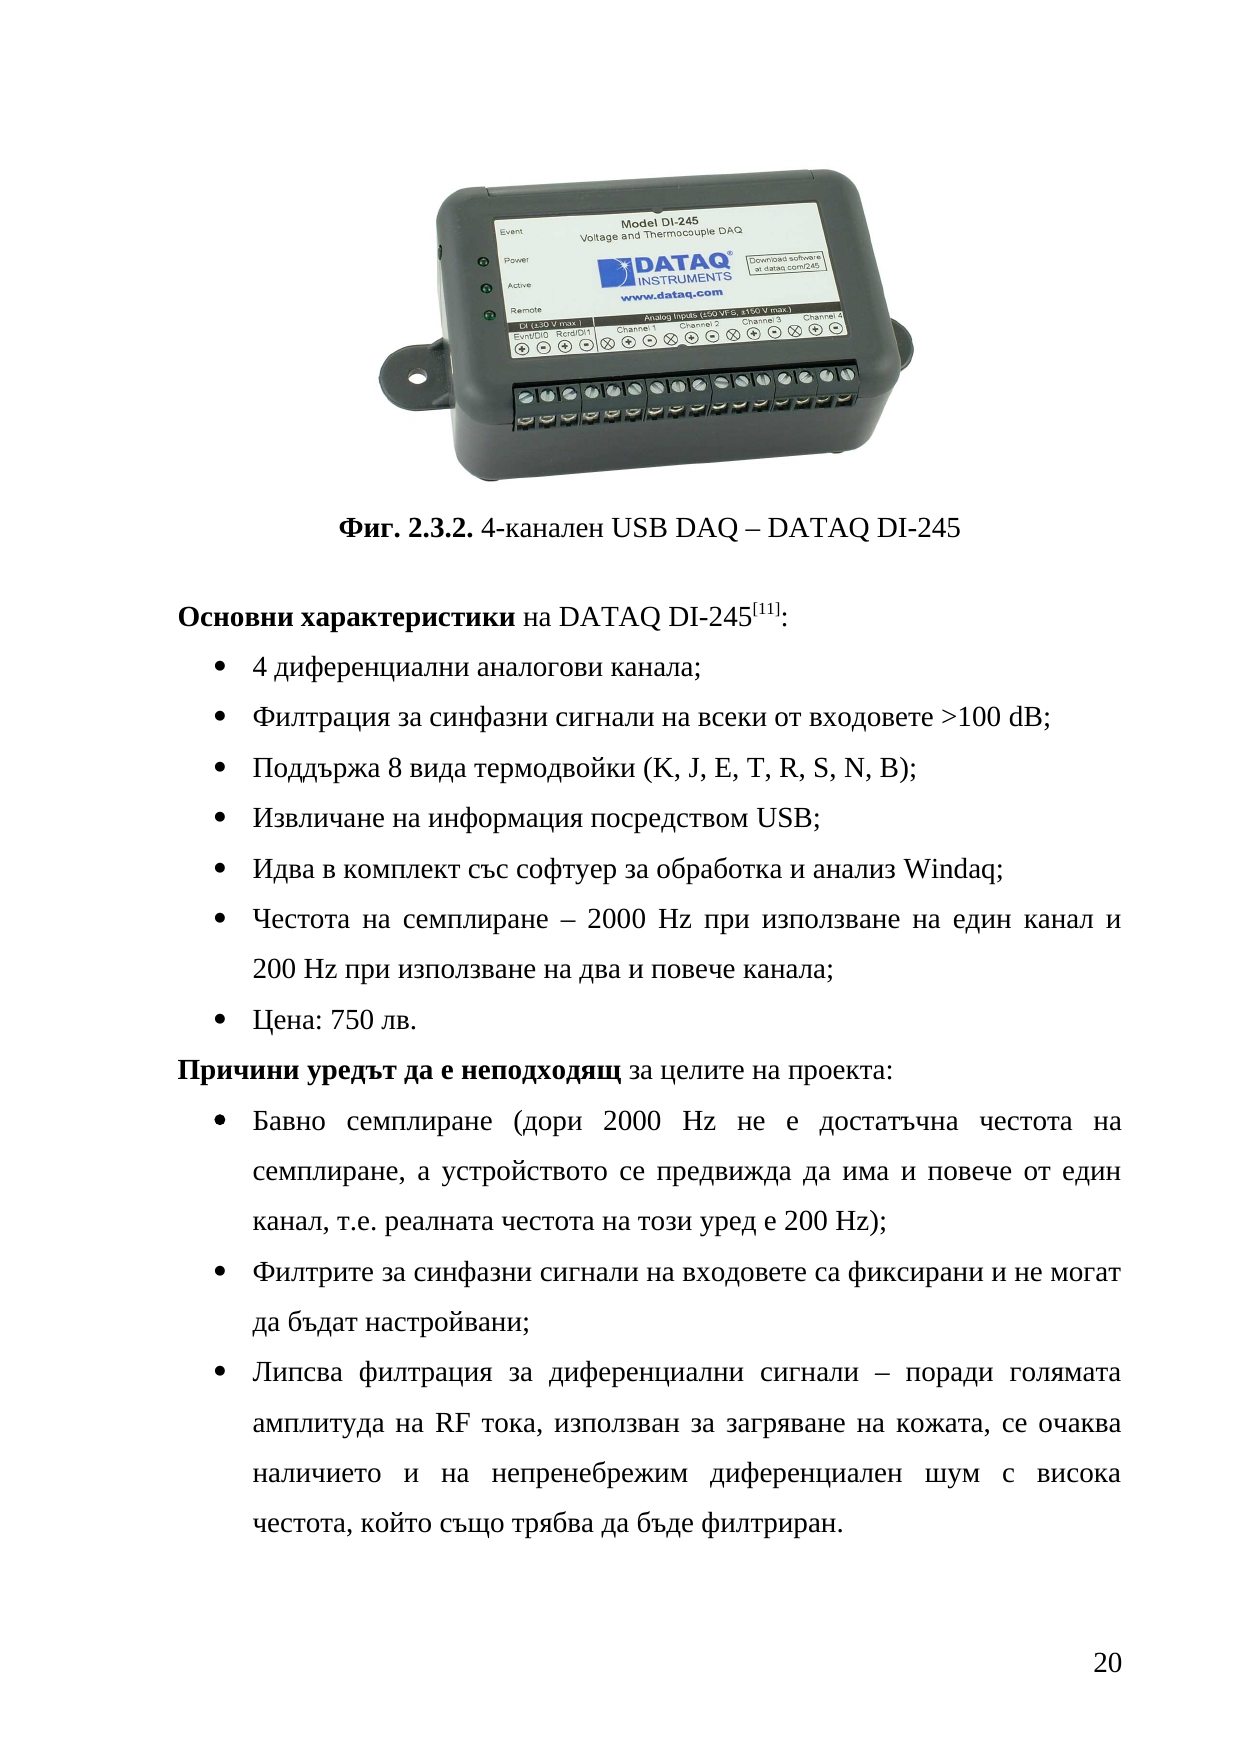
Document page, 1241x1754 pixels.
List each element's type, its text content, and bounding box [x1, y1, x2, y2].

list Филтрите за синфазни сигнали на входовете са фиксирани и не могат да бъдат настройвани; [215, 1254, 1122, 1338]
picture [360, 147, 939, 505]
list Извличане на информация посредством USB; [215, 800, 1122, 834]
list Цена: 750 лв. [215, 1002, 1122, 1036]
text Причини уредът да е неподходящ за целите на проекта: [177, 1052, 1122, 1086]
text Основни характеристики на DATAQ DI-245[11]: [177, 599, 1122, 632]
list Бавно семплиране (дори 2000 Hz не е достатъчна честота на семплиране, а устройството се предвижда да има и повече от един канал, т.е. реалната честота на този уред е 200 Hz); [215, 1103, 1122, 1237]
list 4 диференциални аналогови канала; [215, 649, 1122, 683]
list Филтрация за синфазни сигнали на всеки от входовете >100 dB; [215, 699, 1122, 733]
list Идва в комплект със софтуер за обработка и анализ Windaq; [215, 851, 1122, 884]
list Честота на семплиране – 2000 Hz при използване на един канал и 200 Hz при използване на два и повече канала; [215, 901, 1122, 985]
list Липсва филтрация за диференциални сигнали – поради голямата амплитуда на RF тока, използван за загряване на кожата, се очаква наличието и на непренебрежим диференциален шум с висока честота, който също трябва да бъде филтриран. [215, 1354, 1122, 1539]
text Фиг. 2.3.2. 4-канален USB DAQ – DATAQ DI-245 [177, 510, 1122, 543]
list Поддържа 8 вида термодвойки (K, J, E, T, R, S, N, B); [215, 750, 1122, 784]
